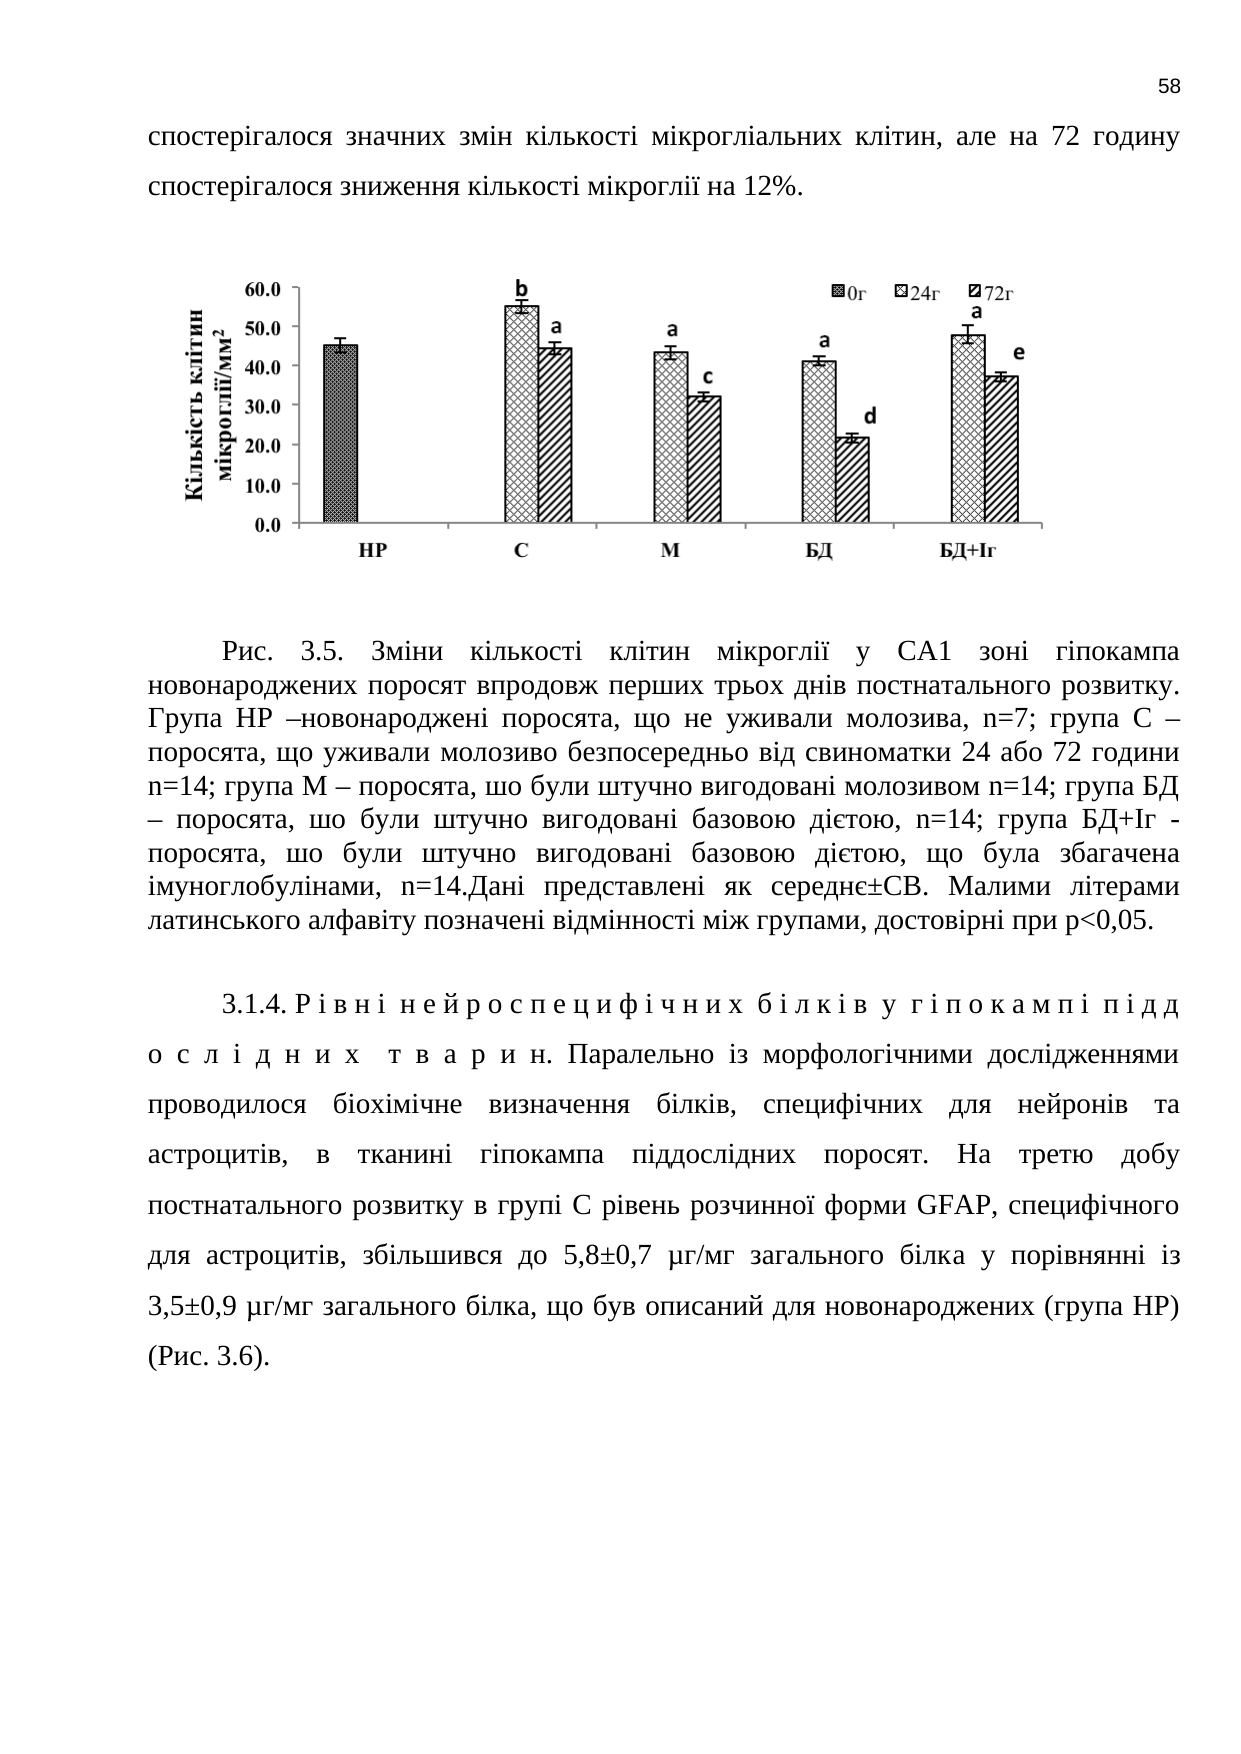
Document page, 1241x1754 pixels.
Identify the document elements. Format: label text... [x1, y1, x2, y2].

text 3.1.4. Р і в н і н е й р о с п е ц и ф і ч н и х б і л к і в у г і п о к а м п і п і д д о с л і д н и х т в а р и н. Паралельно із морфологічними дослідженнями проводилося біохімічне визначення білків, специфічних для нейронів та астроцитів, в тканині гіпокампа піддослідних поросят. На третю добу постнатального розвитку в групі С рівень розчинної форми GFAP, специфічного для астроцитів, збільшився до 5,8±0,7 µг/мг загального білка у порівнянні із 3,5±0,9 µг/мг загального білка, що був описаний для новонароджених (група НР) (Рис. 3.6). [148, 986, 1181, 1371]
text Рис. 3.5. Зміни кількості клітин мікроглії у СА1 зоні гіпокампа новонароджених поросят впродовж перших трьох днів постнатального розвитку. Група НР –новонароджені поросята, що не уживали молозива, n=7; група С – поросята, що уживали молозиво безпосередньо від свиноматки 24 або 72 години n=14; група М – поросята, шо були штучно вигодовані молозивом n=14; група БД – поросята, шо були штучно вигодовані базовою дієтою, n=14; група БД+Іг - поросята, шо були штучно вигодовані базовою дієтою, що була збагачена імуноглобулінами, n=14.Дані представлені як середнє±СВ. Малими літерами латинського алфавіту позначені відмінності між групами, достовірні при р<0,05. [148, 633, 1181, 935]
picture [147, 260, 1153, 575]
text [148, 118, 1181, 202]
